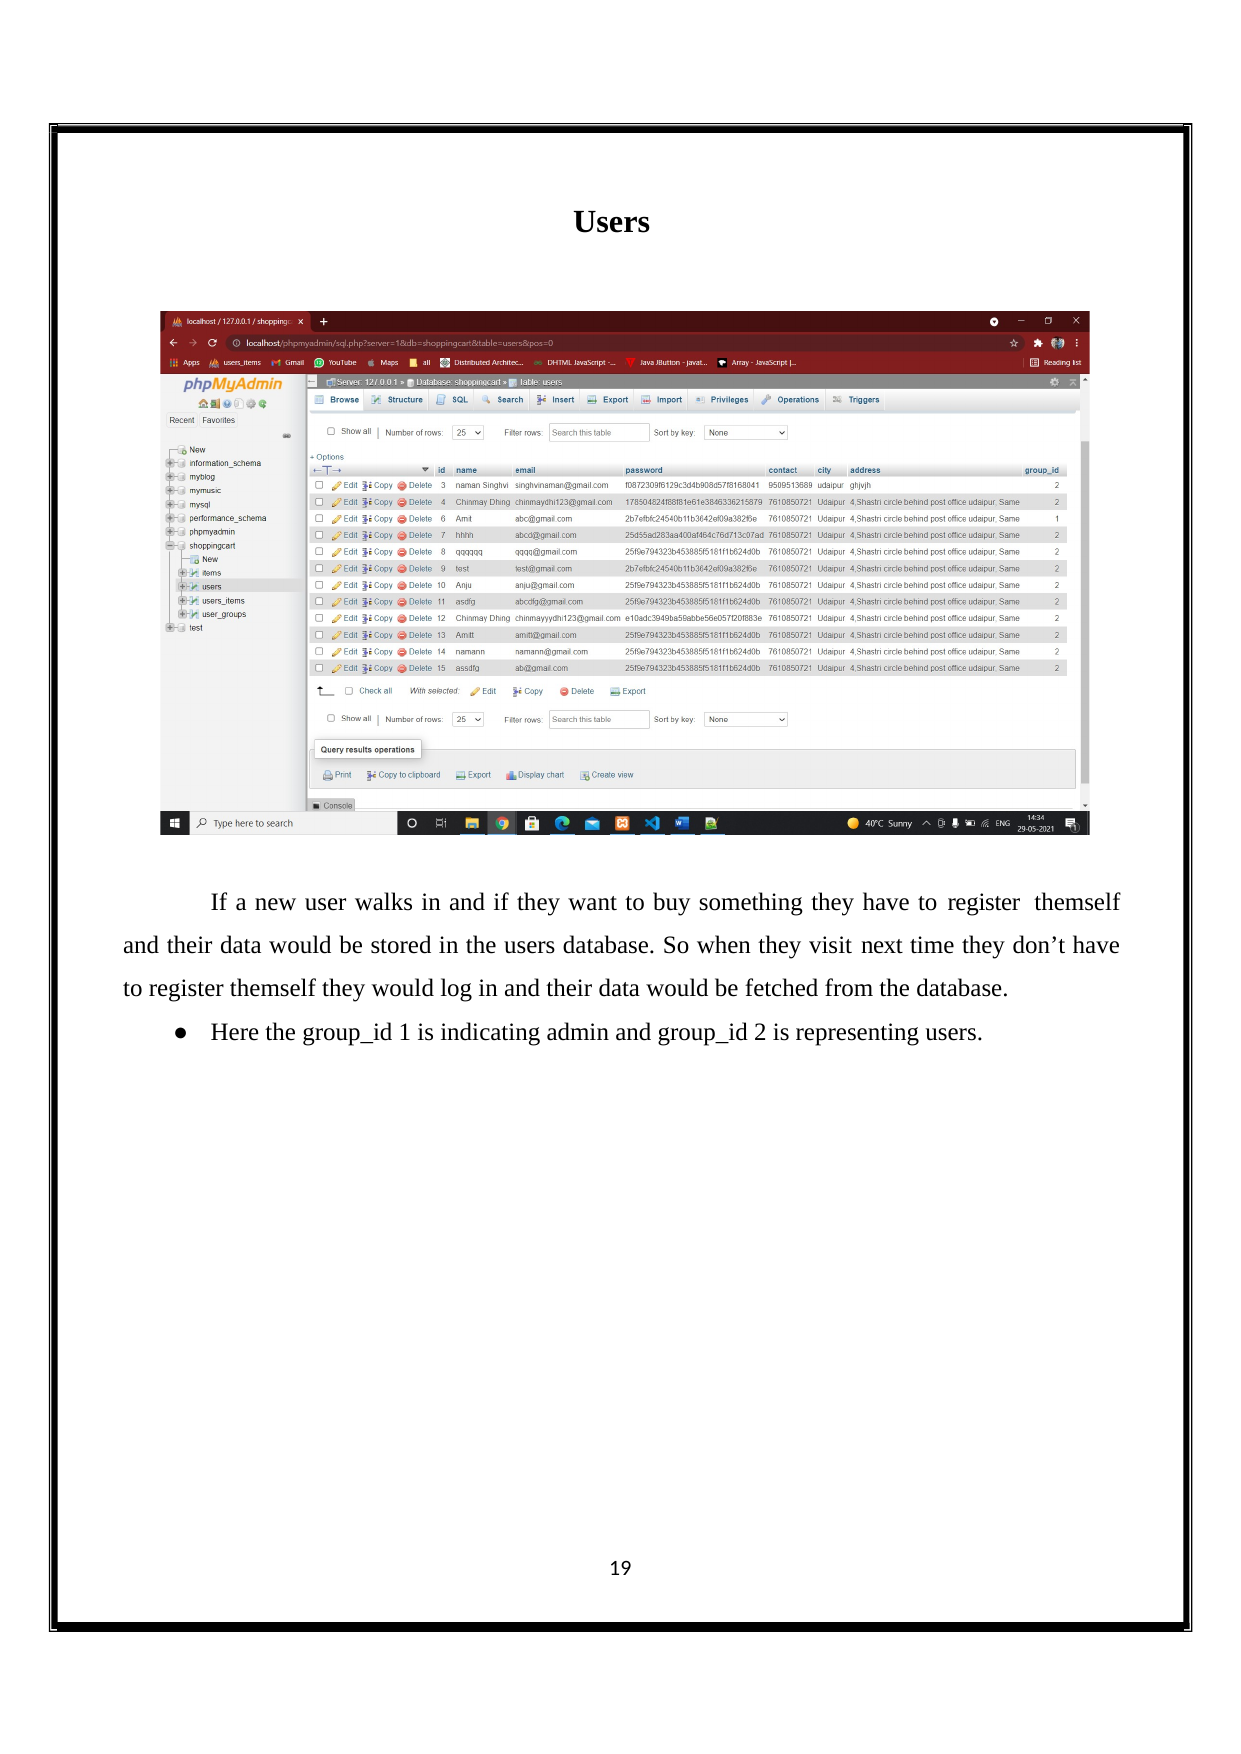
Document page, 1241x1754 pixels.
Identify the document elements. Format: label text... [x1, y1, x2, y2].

picture [58, 1623, 1183, 1631]
text If a new user walks in and if they want to buy something they have to register themself and their data would be stored in the users database. So when they visit next time they don’t have to register themself they would log in and their data would be fetched from the database. [123, 887, 1120, 1002]
list Here the group_id 1 is indicating admin and group_id 2 is representing users. [173, 1017, 1140, 1046]
picture [58, 124, 1183, 132]
picture [160, 311, 1090, 835]
subtitle Users [179, 202, 1061, 239]
